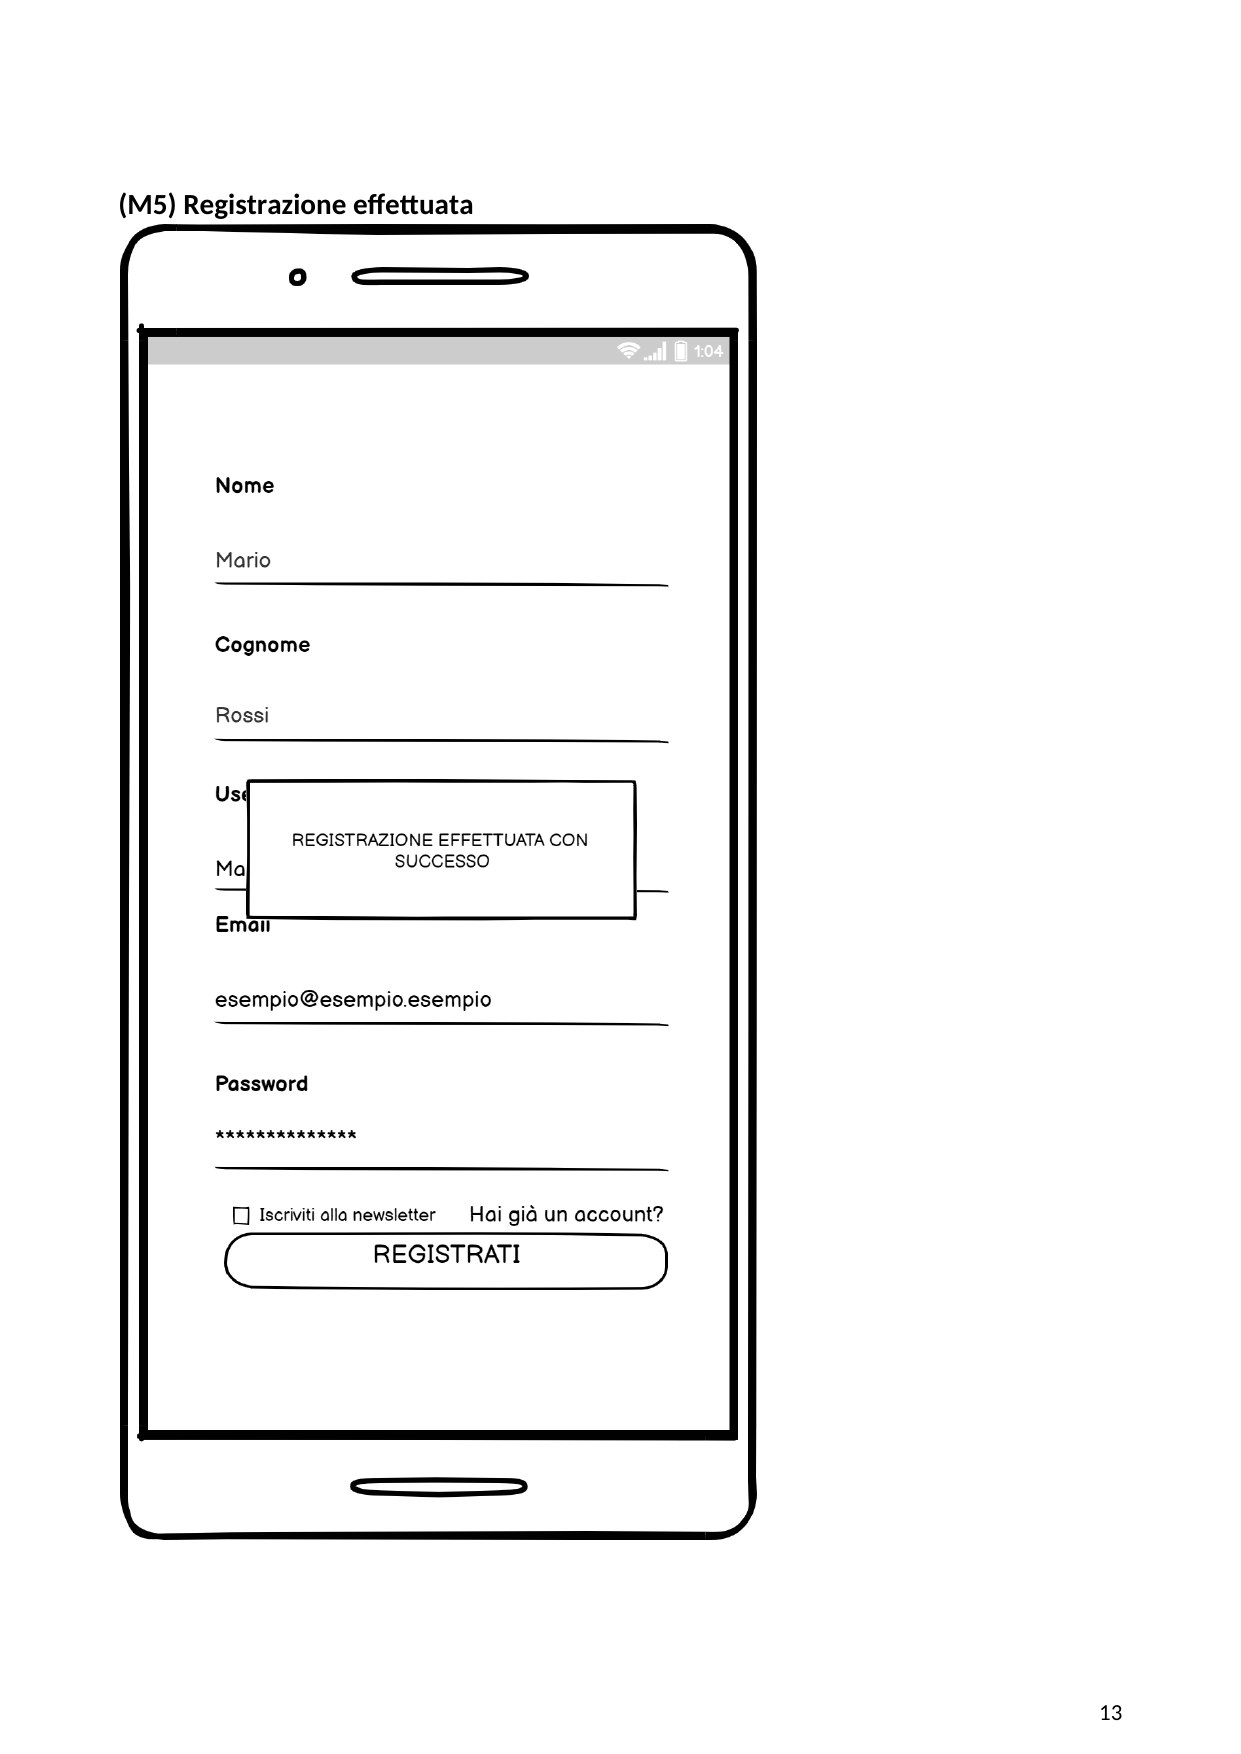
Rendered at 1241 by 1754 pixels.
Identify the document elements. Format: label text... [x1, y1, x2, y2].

text (M5) Registrazione effettuata [118, 186, 1122, 222]
picture [118, 224, 842, 1540]
